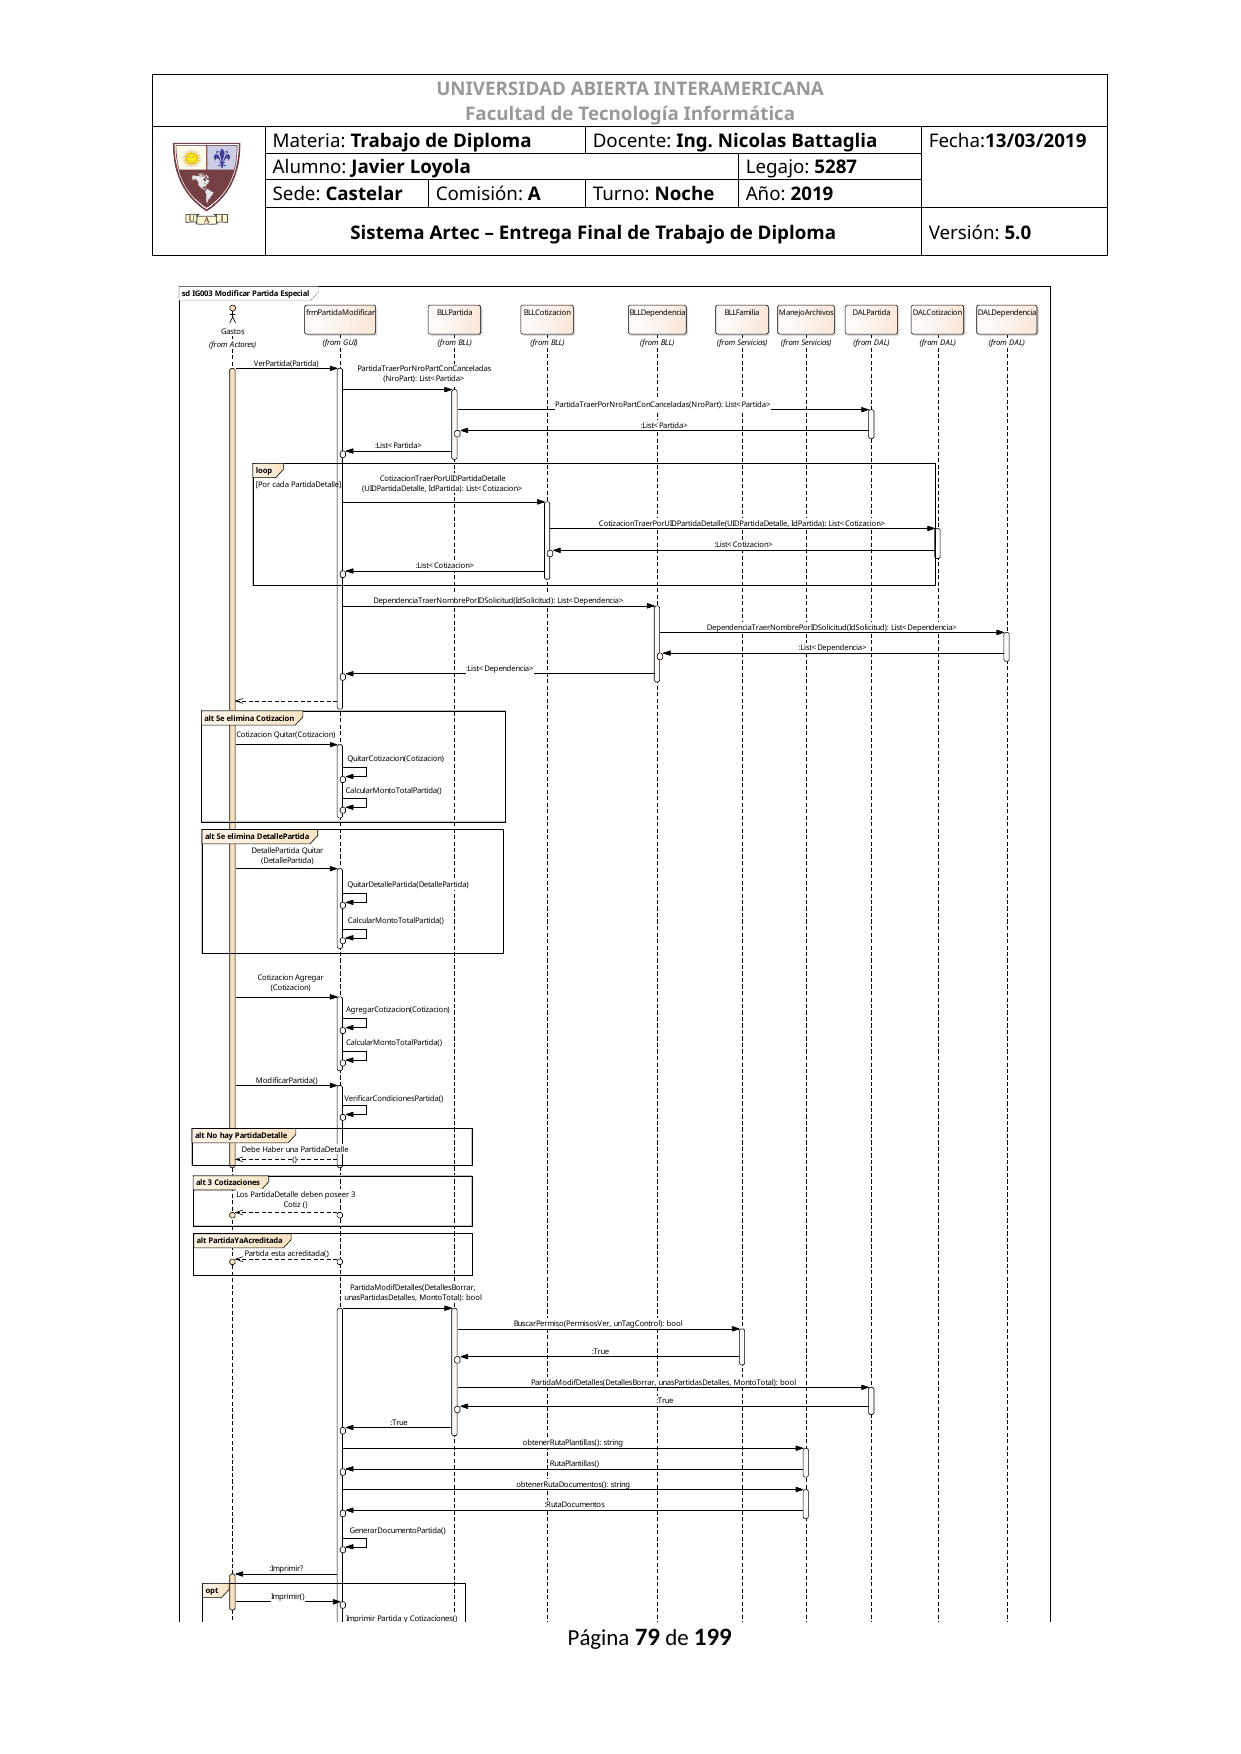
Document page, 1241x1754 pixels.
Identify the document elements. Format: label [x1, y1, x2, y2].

picture [157, 136, 257, 228]
